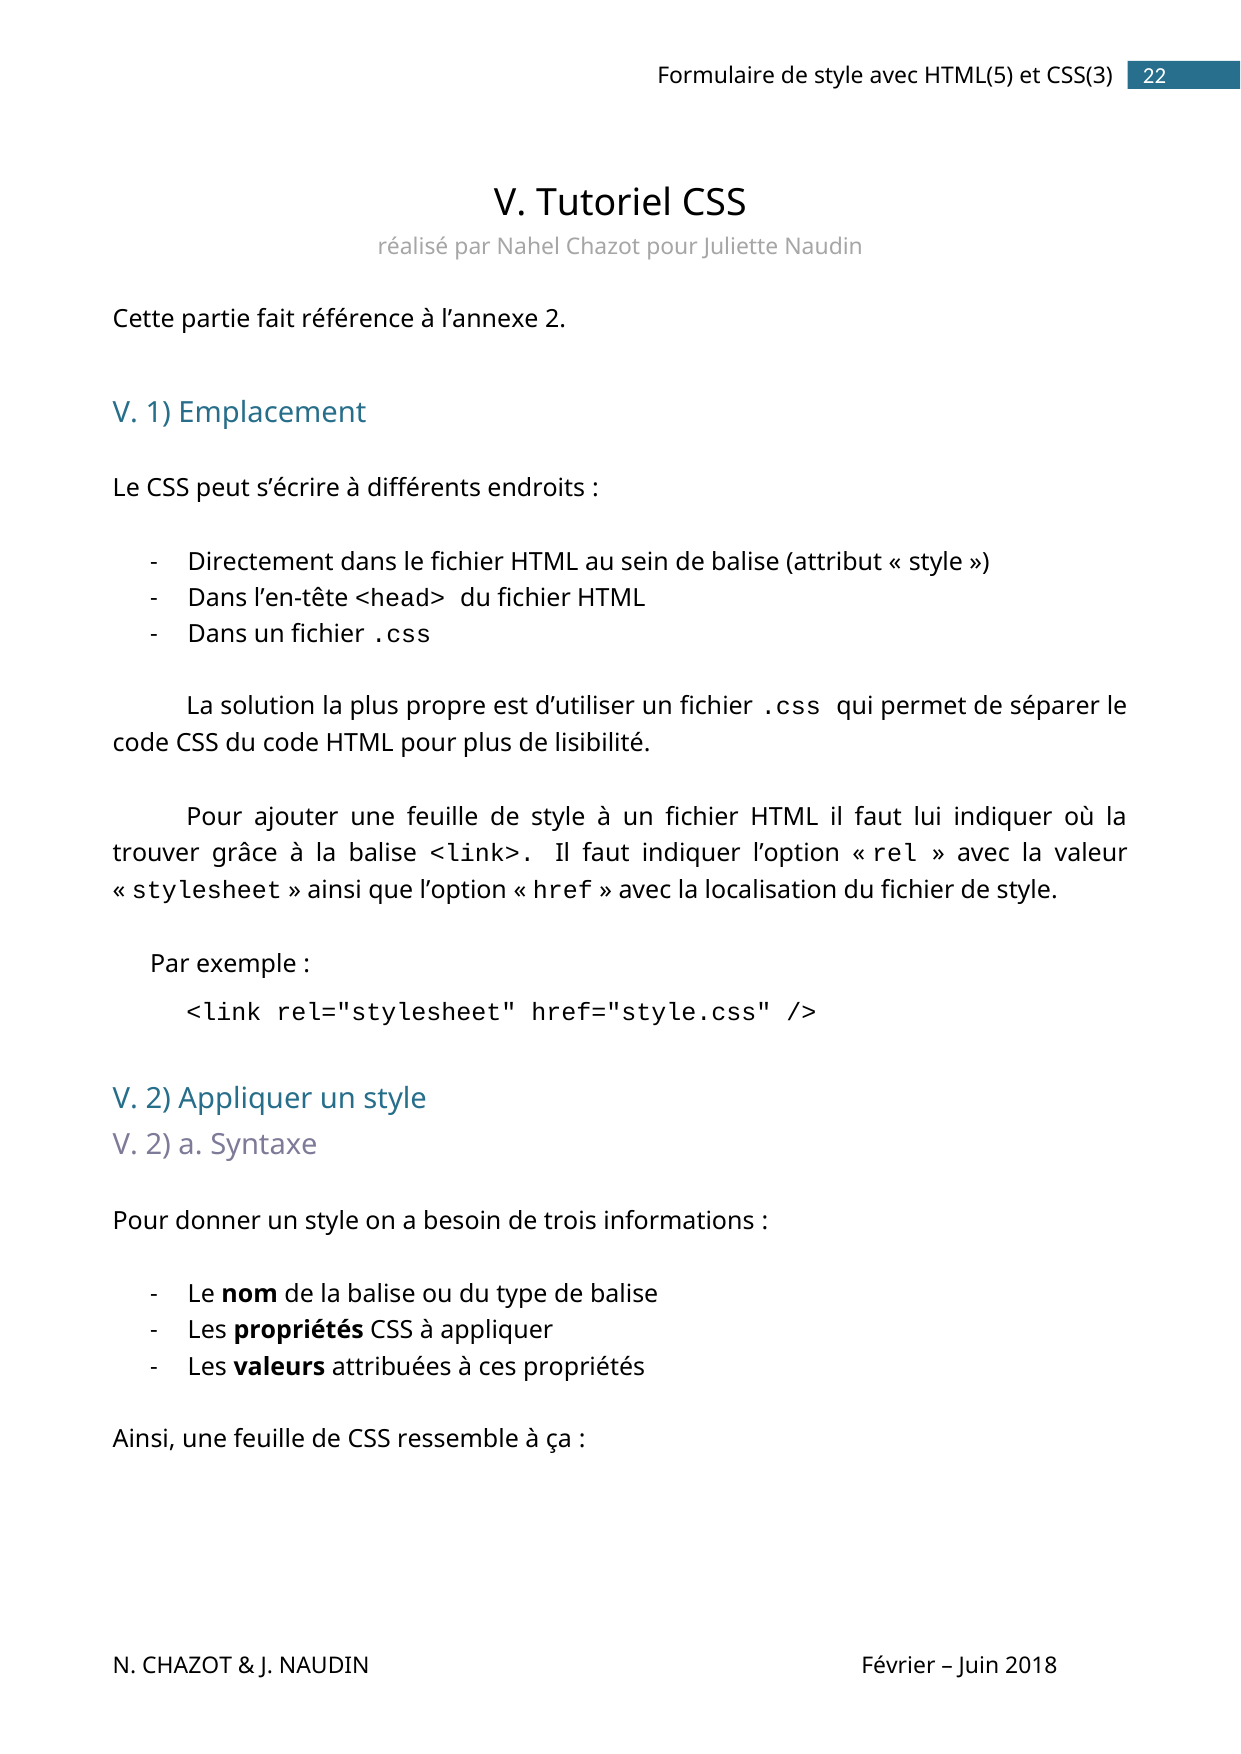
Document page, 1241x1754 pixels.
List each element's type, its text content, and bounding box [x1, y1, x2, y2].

text V. Tutoriel CSS [112, 175, 1128, 226]
list Directement dans le fichier HTML au sein de balise (attribut « style ») [150, 543, 1128, 577]
list Dans l’en-tête <head> du fichier HTML [150, 579, 1128, 613]
text V. 1) Emplacement [112, 391, 1128, 431]
text <link rel="stylesheet" href="style.css" /> [112, 999, 1128, 1027]
list Le nom de la balise ou du type de balise [150, 1276, 1128, 1310]
text Le CSS peut s’écrire à différents endroits : [112, 469, 1128, 504]
text V. 2) Appliquer un style [112, 1077, 1128, 1117]
text V. 2) a. Syntaxe [112, 1123, 1128, 1163]
text réalisé par Nahel Chazot pour Juliette Naudin [112, 230, 1128, 261]
text La solution la plus propre est d’utiliser un fichier .css qui permet de séparer le code CSS du code HTML pour plus de lisibilité. [112, 688, 1128, 759]
list Les valeurs attribuées à ces propriétés [150, 1348, 1128, 1382]
text Cette partie fait référence à l’annexe 2. [112, 301, 1128, 335]
list Dans un fichier .css [150, 615, 1128, 650]
text Ainsi, une feuille de CSS ressemble à ça : [112, 1420, 1128, 1454]
text Pour donner un style on a besoin de trois informations : [112, 1203, 1128, 1237]
list Les propriétés CSS à appliquer [150, 1312, 1128, 1346]
text Par exemple : [112, 946, 1128, 980]
text Pour ajouter une feuille de style à un fichier HTML il faut lui indiquer où la trouver grâce à la balise <link>. Il faut indiquer l’option « rel » avec la valeur « stylesheet » ainsi que l’option « href » avec la localisation du fichier de style. [112, 798, 1128, 906]
